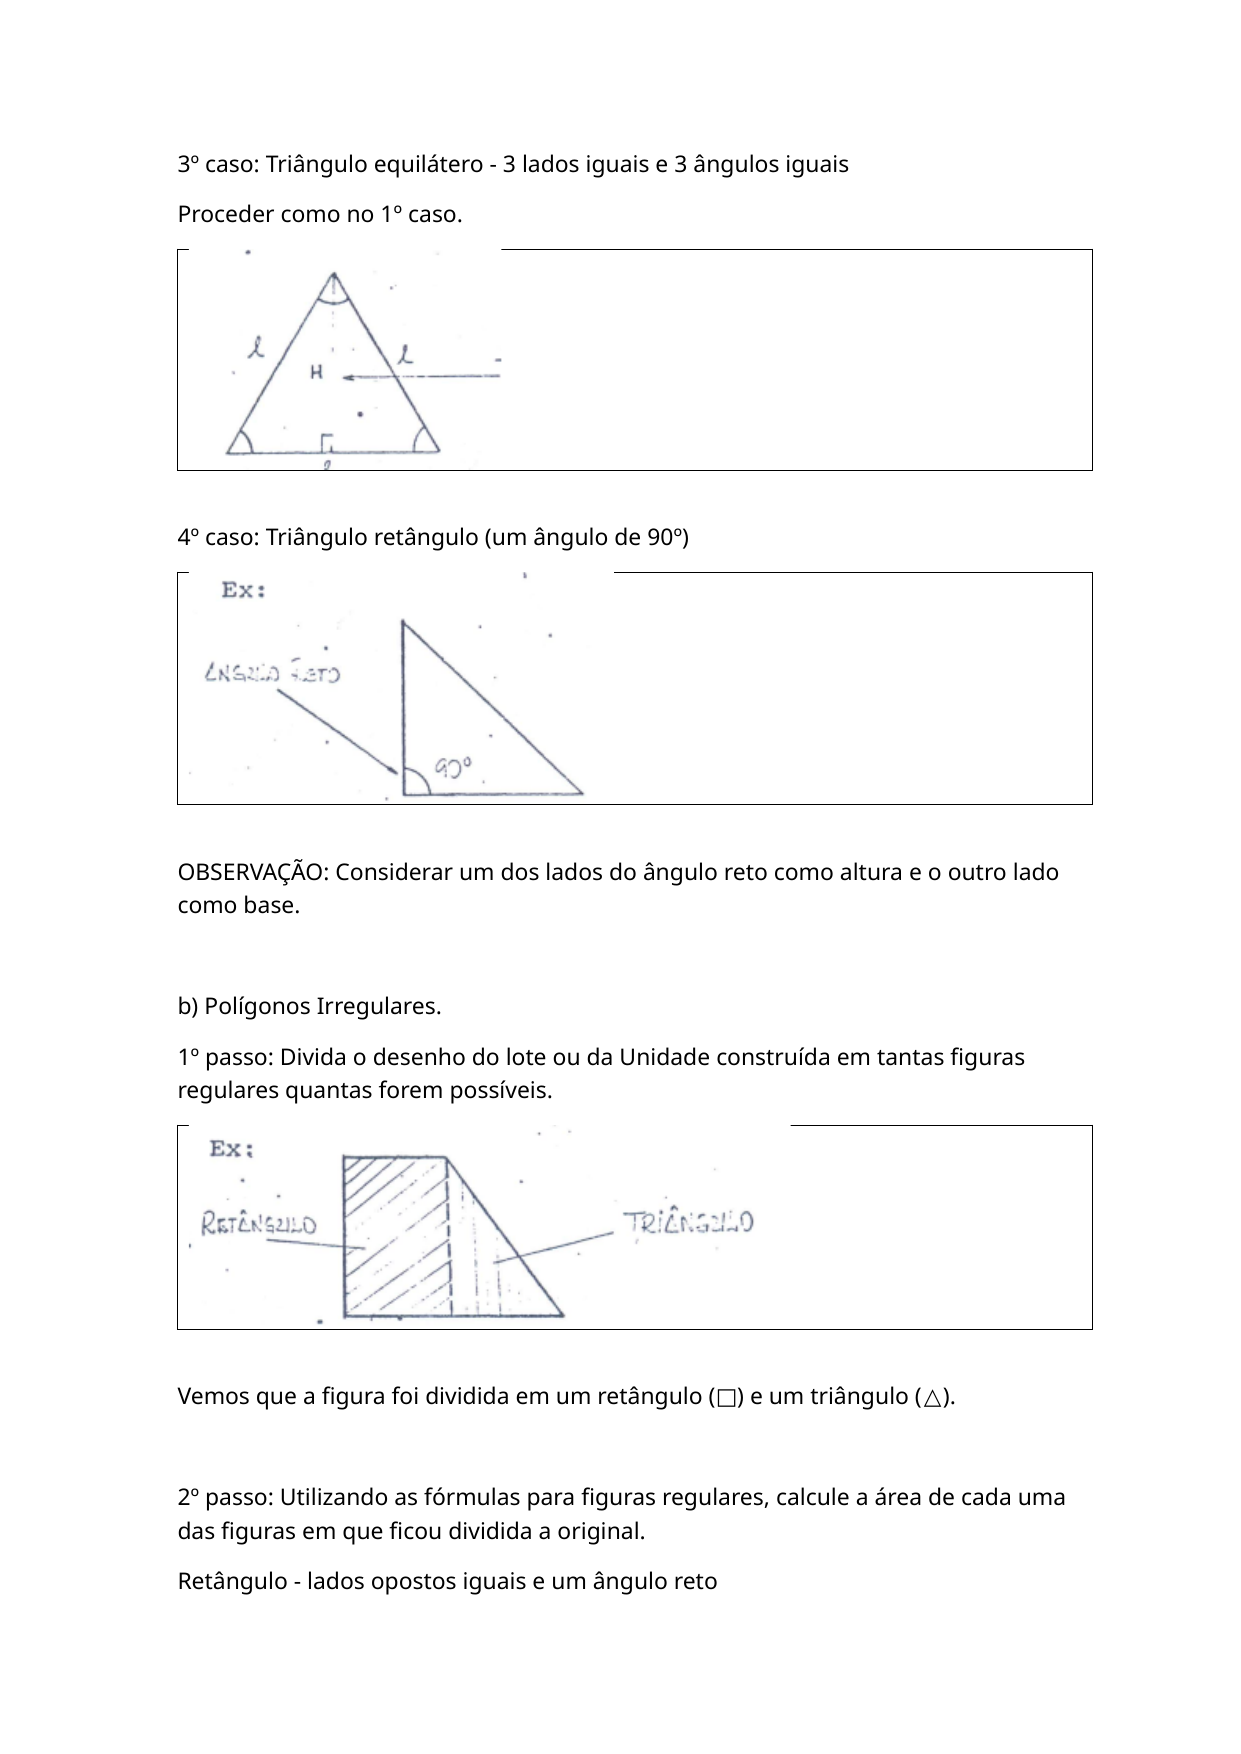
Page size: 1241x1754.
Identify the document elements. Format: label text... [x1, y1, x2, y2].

table_header [791, 1126, 1092, 1329]
text 4º caso: Triângulo retângulo (um ângulo de 90º) [177, 521, 1093, 552]
table_header [178, 1126, 188, 1329]
table_header [178, 250, 188, 470]
text Retângulo - lados opostos iguais e um ângulo reto [177, 1565, 1093, 1596]
picture [188, 572, 614, 804]
table_header [502, 250, 1092, 470]
text Vemos que a figura foi dividida em um retângulo (□) e um triângulo (△). [177, 1380, 1093, 1411]
picture [188, 249, 502, 470]
picture [188, 1125, 791, 1329]
text 2º passo: Utilizando as fórmulas para figuras regulares, calcule a área de cada uma das figuras em que ficou dividida a original. [177, 1481, 1093, 1546]
text OBSERVAÇÃO: Considerar um dos lados do ângulo reto como altura e o outro lado como base. [177, 855, 1093, 920]
text 3º caso: Triângulo equilátero - 3 lados iguais e 3 ângulos iguais [177, 148, 1093, 179]
table_header [614, 573, 1092, 804]
text 1º passo: Divida o desenho do lote ou da Unidade construída em tantas figuras regulares quantas forem possíveis. [177, 1040, 1093, 1105]
table_header [178, 573, 188, 804]
text b) Polígonos Irregulares. [177, 990, 1093, 1021]
text Proceder como no 1º caso. [177, 198, 1093, 229]
